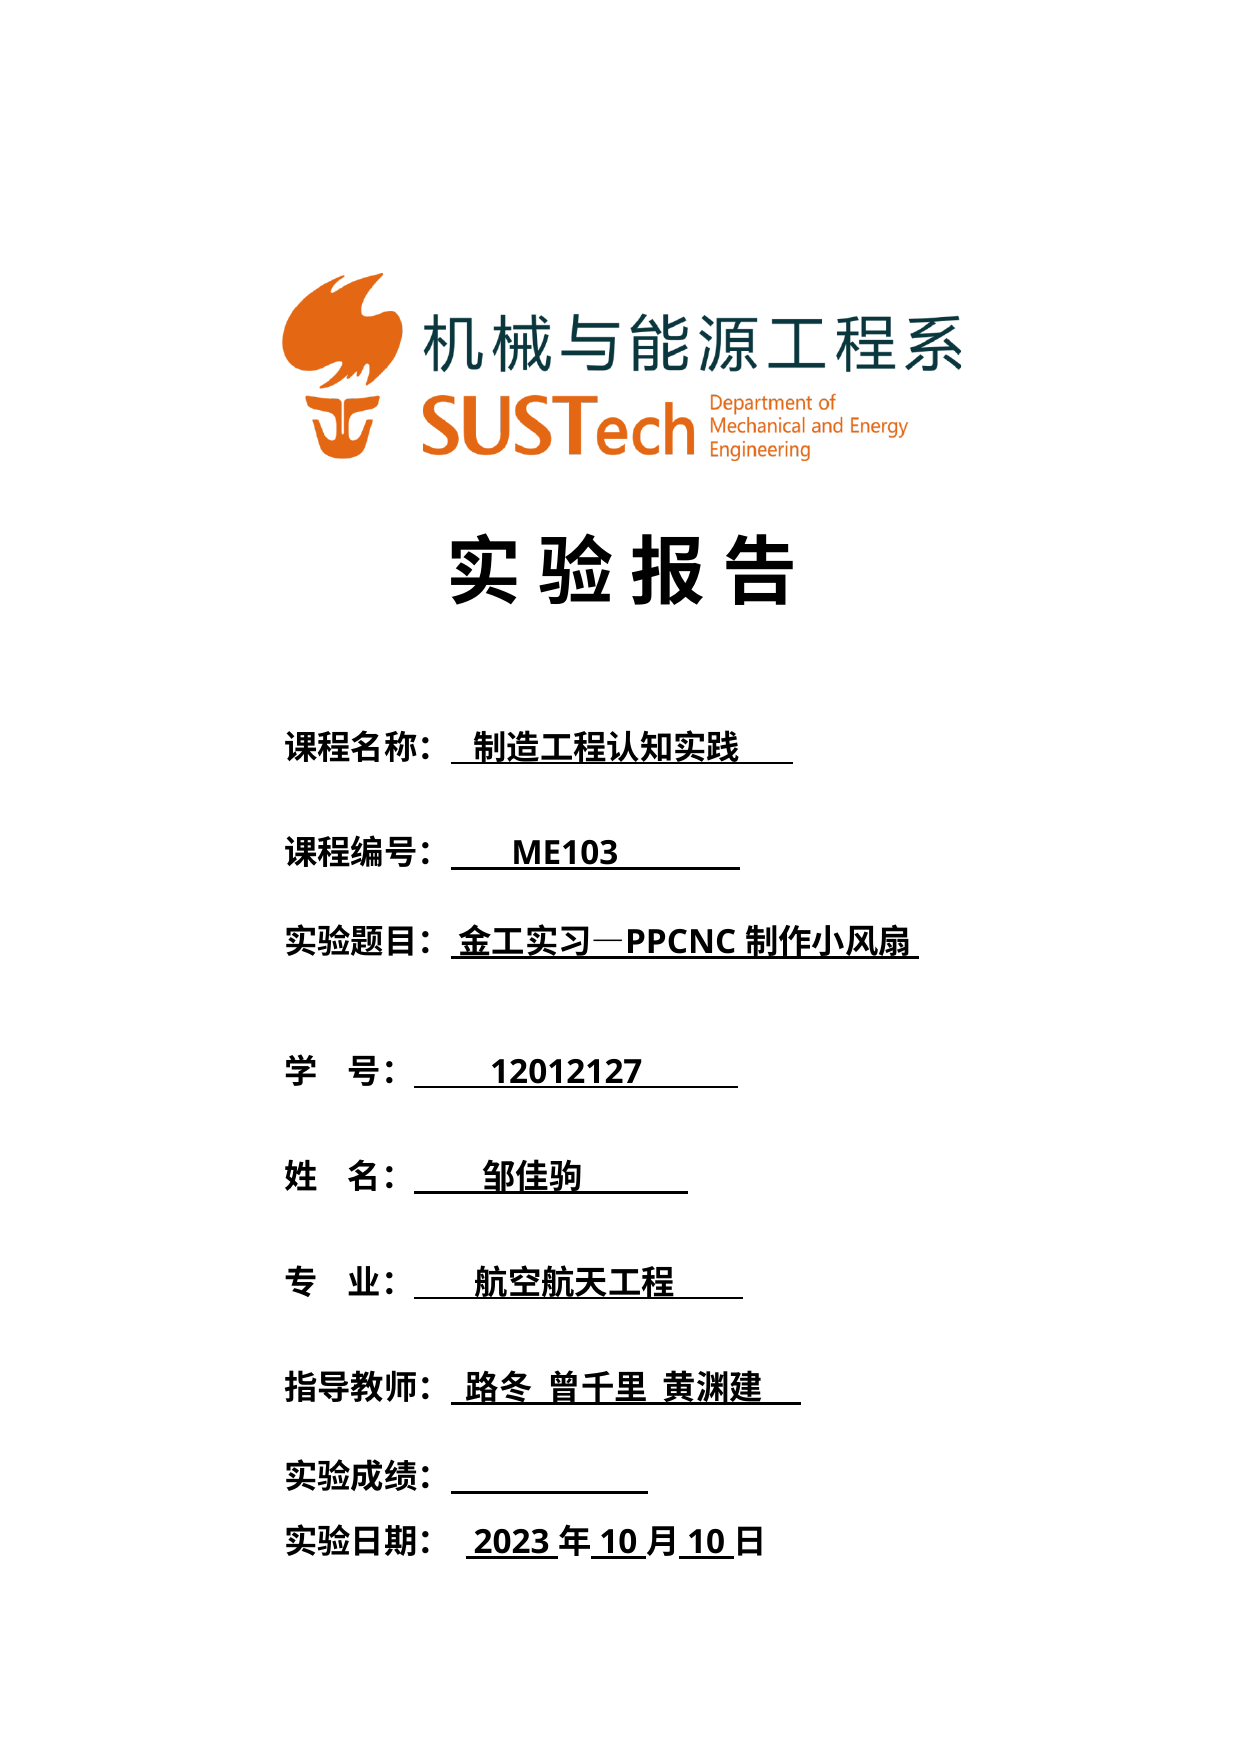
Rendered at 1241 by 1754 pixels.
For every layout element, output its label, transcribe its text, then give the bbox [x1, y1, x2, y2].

text 专 业： 航空航天工程 [150, 1247, 1094, 1312]
picture [282, 273, 962, 461]
text 学 号： 12012127 [150, 1036, 1094, 1101]
text 课程编号： ME103 [150, 818, 1094, 883]
text 实验日期： 2023 年 10 月 10 日 [150, 1507, 1094, 1572]
text 指导教师： 路冬 曾千里 黄渊建 [150, 1352, 1094, 1417]
text 实 验 报 告 [150, 501, 1094, 631]
text 姓 名： 邹佳驹 [150, 1142, 1094, 1207]
text 课程名称： 制造工程认知实践 [150, 712, 1094, 777]
text 实验成绩： [150, 1442, 1094, 1507]
text 实验题目： 金工实习—PPCNC 制作小风扇 [150, 907, 1094, 972]
